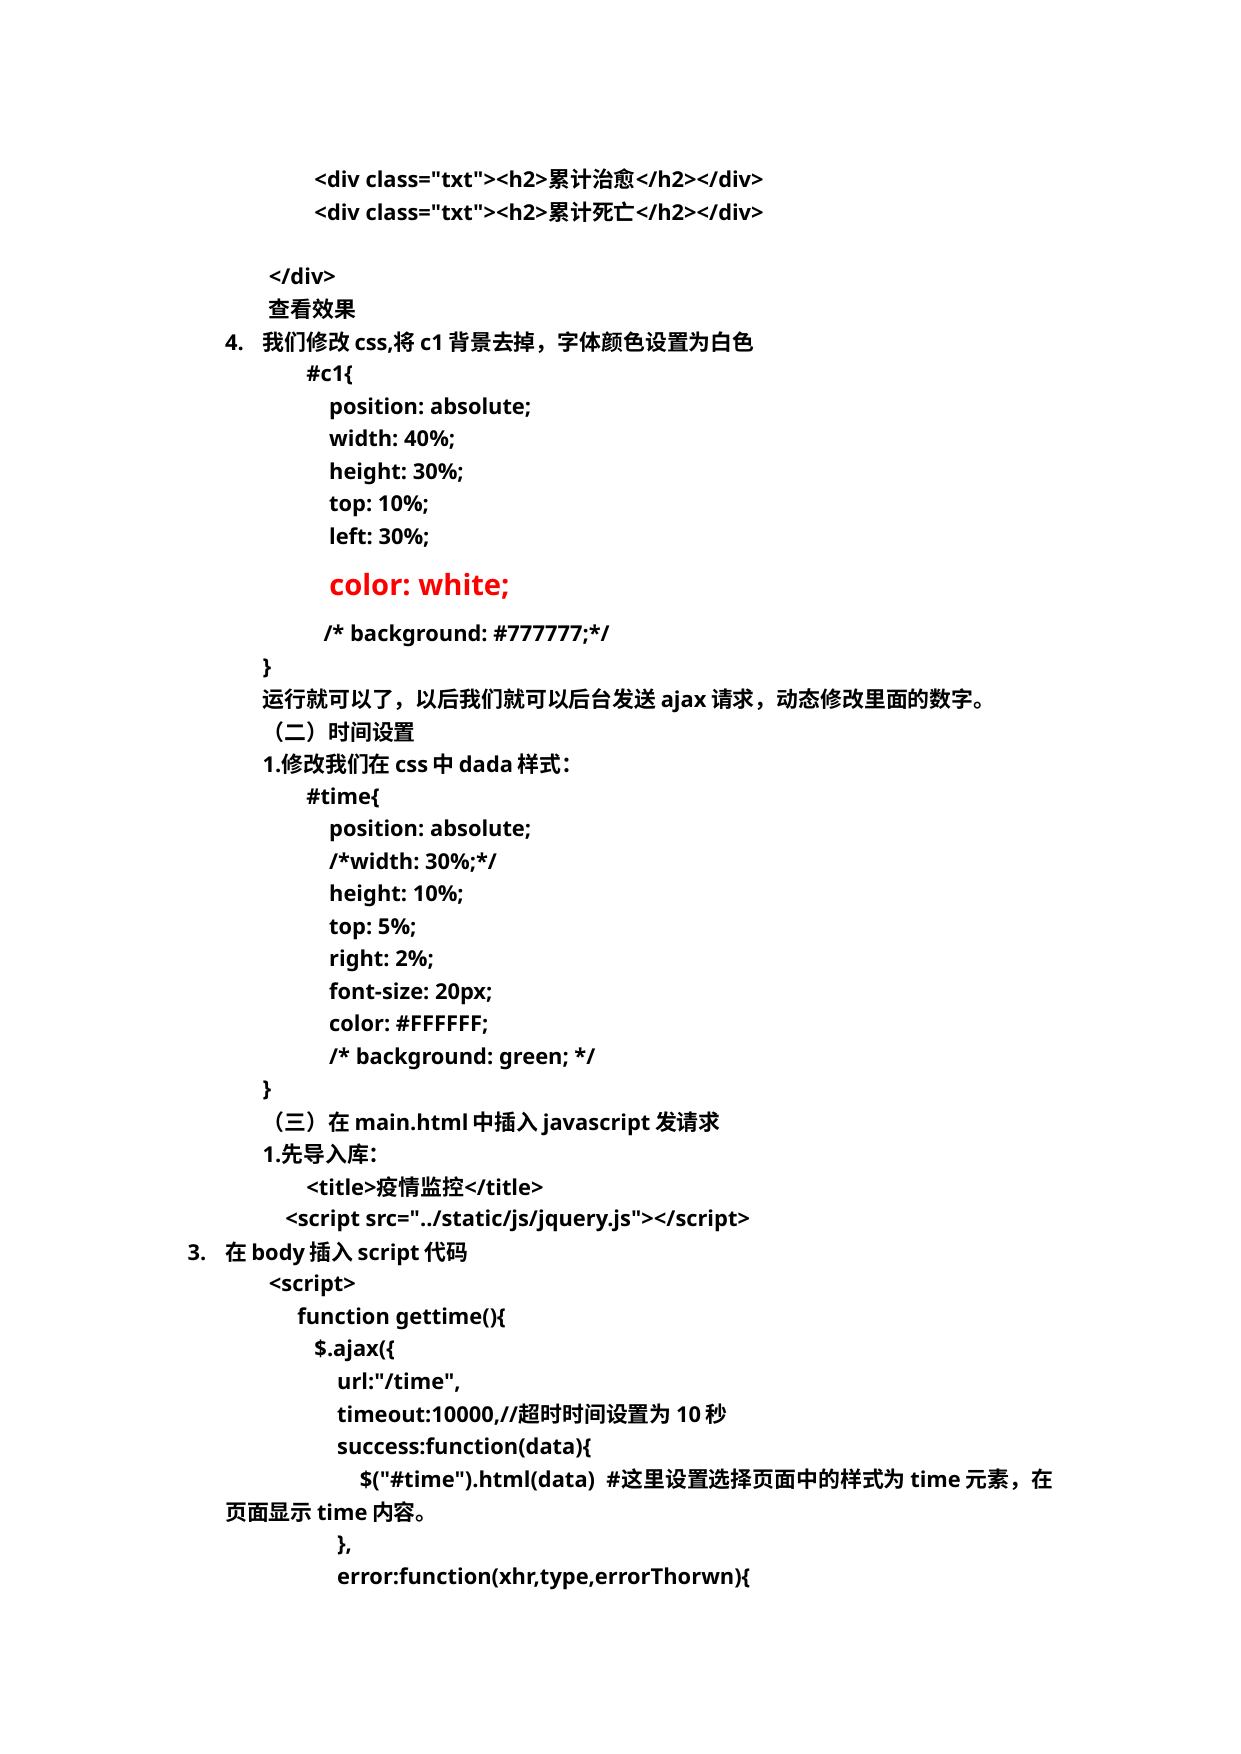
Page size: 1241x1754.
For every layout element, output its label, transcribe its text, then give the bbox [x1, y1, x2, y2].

list 1.修改我们在css中dada样式： [262, 747, 1053, 779]
list width: 40%; [262, 422, 1053, 454]
list $.ajax({ [225, 1332, 1053, 1364]
list #c1{ [262, 357, 1053, 389]
list </div> [225, 259, 1053, 292]
list 1.先导入库： [262, 1137, 1053, 1169]
list <title>疫情监控</title> [262, 1169, 1053, 1202]
list } [262, 1072, 1053, 1104]
list $("#time").html(data) #这里设置选择页面中的样式为time元素，在页面显示time内容。 [225, 1462, 1053, 1527]
list color: white; [262, 552, 1053, 617]
list 我们修改css,将c1背景去掉，字体颜色设置为白色 [225, 324, 1053, 357]
list timeout:10000,//超时时间设置为10秒 [225, 1397, 1053, 1429]
list left: 30%; [262, 519, 1053, 552]
list （二）时间设置 [262, 714, 1053, 747]
list top: 5%; [262, 909, 1053, 942]
list } [262, 649, 1053, 682]
list #time{ [262, 779, 1053, 812]
list function gettime(){ [225, 1299, 1053, 1332]
list color: #FFFFFF; [262, 1007, 1053, 1039]
list <div class="txt"><h2>累计死亡</h2></div> [225, 194, 1053, 227]
list <div class="txt"><h2>累计治愈</h2></div> [225, 162, 1053, 194]
list <script src="../static/js/jquery.js"></script> [262, 1202, 1053, 1234]
list /* background: green; */ [262, 1039, 1053, 1072]
list success:function(data){ [225, 1429, 1053, 1462]
list position: absolute; [262, 812, 1053, 844]
list 查看效果 [225, 292, 1053, 324]
list error:function(xhr,type,errorThorwn){ [225, 1559, 1053, 1592]
list right: 2%; [262, 942, 1053, 974]
list 运行就可以了，以后我们就可以后台发送ajax请求，动态修改里面的数字。 [262, 682, 1053, 714]
list /*width: 30%;*/ [262, 844, 1053, 877]
list url:"/time", [225, 1364, 1053, 1397]
list （三）在main.html中插入javascript发请求 [262, 1104, 1053, 1137]
list }, [225, 1527, 1053, 1559]
list font-size: 20px; [262, 974, 1053, 1007]
list 在body插入script代码 [187, 1234, 1053, 1267]
list position: absolute; [262, 389, 1053, 422]
list top: 10%; [262, 487, 1053, 519]
list height: 30%; [262, 454, 1053, 487]
list <script> [225, 1267, 1053, 1299]
list /* background: #777777;*/ [262, 617, 1053, 649]
list height: 10%; [262, 877, 1053, 909]
